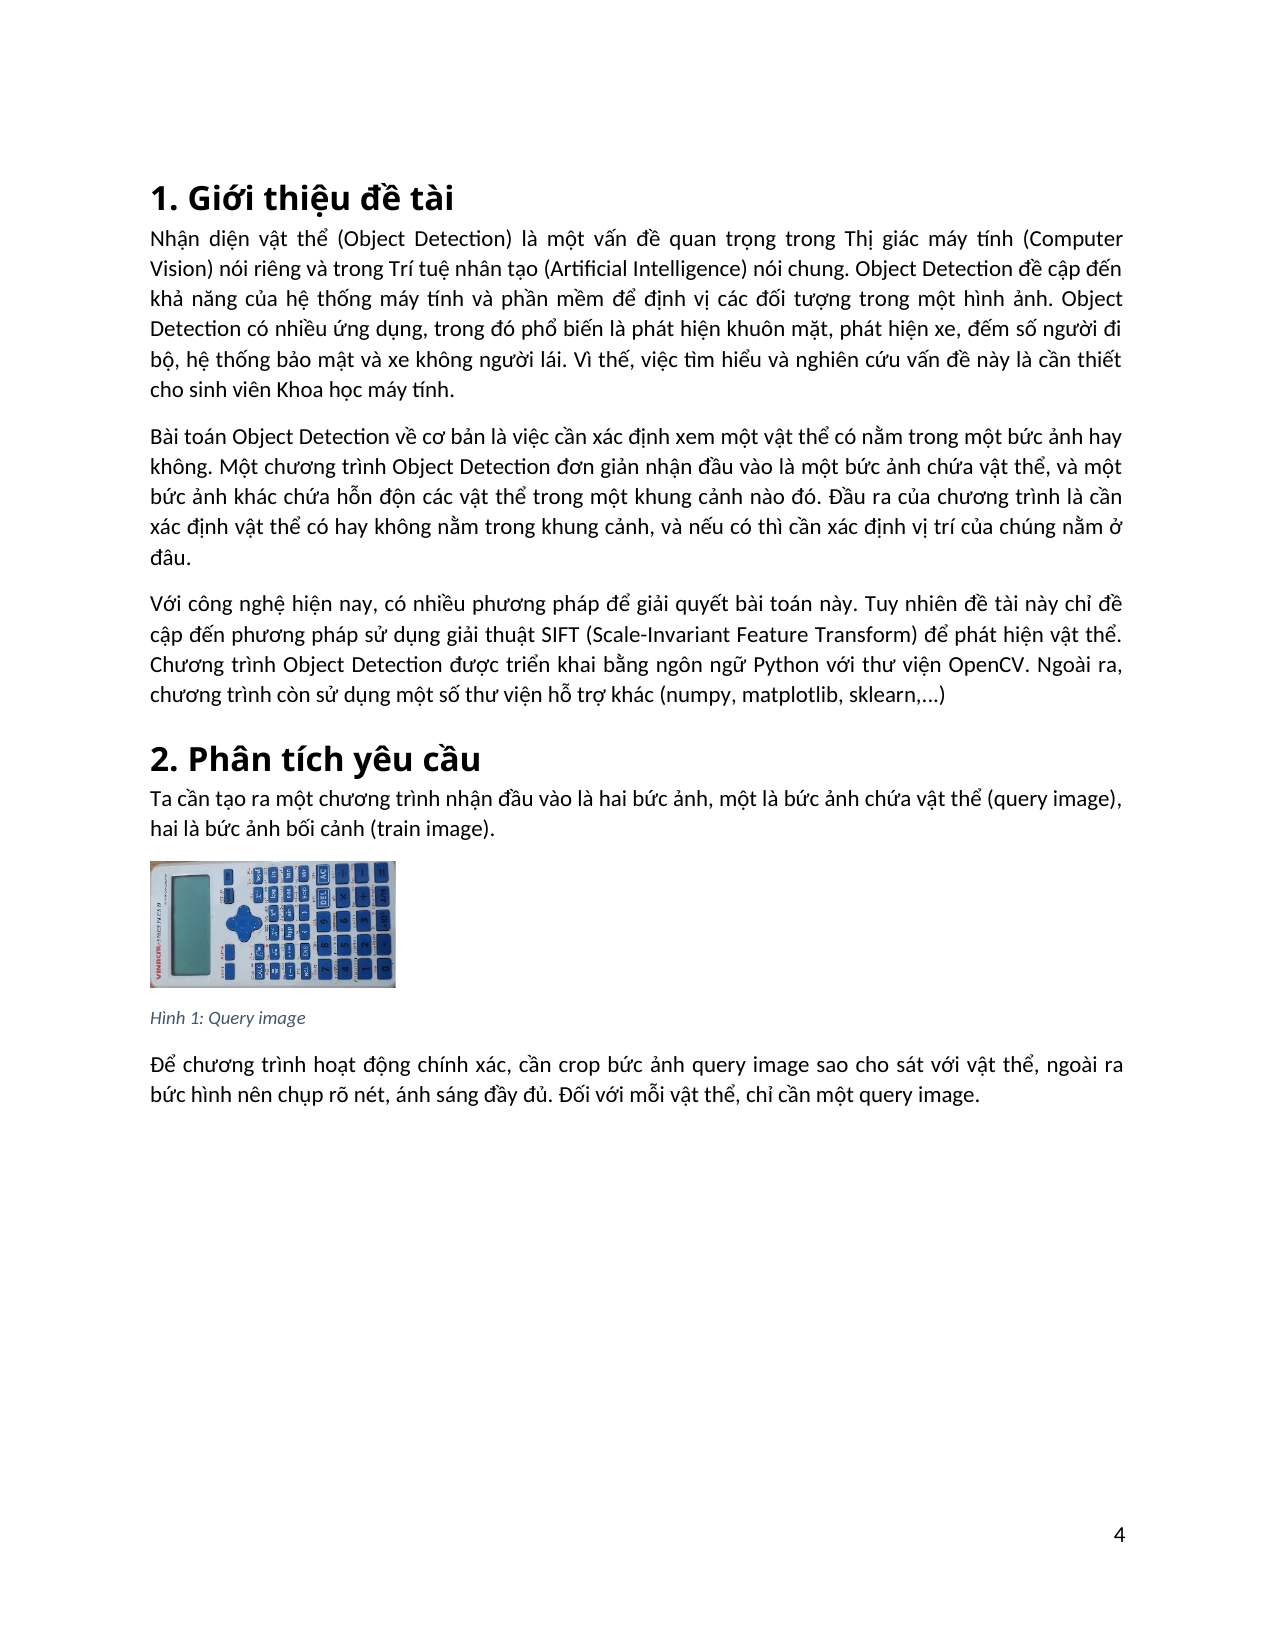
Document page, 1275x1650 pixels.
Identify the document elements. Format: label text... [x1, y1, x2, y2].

text Với công nghệ hiện nay, có nhiều phương pháp để giải quyết bài toán này. Tuy nhiên đề tài này chỉ đề cập đến phương pháp sử dụng giải thuật SIFT (Scale-Invariant Feature Transform) để phát hiện vật thể. Chương trình Object Detection được triển khai bằng ngôn ngữ Python với thư viện OpenCV. Ngoài ra, chương trình còn sử dụng một số thư viện hỗ trợ khác (numpy, matplotlib, sklearn,...) [150, 589, 1125, 708]
text Nhận diện vật thể (Object Detection) là một vấn đề quan trọng trong Thị giác máy tính (Computer Vision) nói riêng và trong Trí tuệ nhân tạo (Artificial Intelligence) nói chung. Object Detection đề cập đến khả năng của hệ thống máy tính và phần mềm để định vị các đối tượng trong một hình ảnh. Object Detection có nhiều ứng dụng, trong đó phổ biến là phát hiện khuôn mặt, phát hiện xe, đếm số người đi bộ, hệ thống bảo mật và xe không người lái. Vì thế, việc tìm hiểu và nghiên cứu vấn đề này là cần thiết cho sinh viên Khoa học máy tính. [150, 224, 1125, 403]
text Ta cần tạo ra một chương trình nhận đầu vào là hai bức ảnh, một là bức ảnh chứa vật thể (query image), hai là bức ảnh bối cảnh (train image). [150, 784, 1125, 843]
text Để chương trình hoạt động chính xác, cần crop bức ảnh query image sao cho sát với vật thể, ngoài ra bức hình nên chụp rõ nét, ánh sáng đầy đủ. Đối với mỗi vật thể, chỉ cần một query image. [150, 1050, 1125, 1108]
picture [150, 861, 396, 988]
subtitle Giới thiệu đề tài [150, 175, 1125, 220]
text Bài toán Object Detection về cơ bản là việc cần xác định xem một vật thể có nằm trong một bức ảnh hay không. Một chương trình Object Detection đơn giản nhận đầu vào là một bức ảnh chứa vật thể, và một bức ảnh khác chứa hỗn độn các vật thể trong một khung cảnh nào đó. Đầu ra của chương trình là cần xác định vật thể có hay không nằm trong khung cảnh, và nếu có thì cần xác định vị trí của chúng nằm ở đâu. [150, 422, 1125, 571]
subtitle Phân tích yêu cầu [150, 735, 1125, 781]
